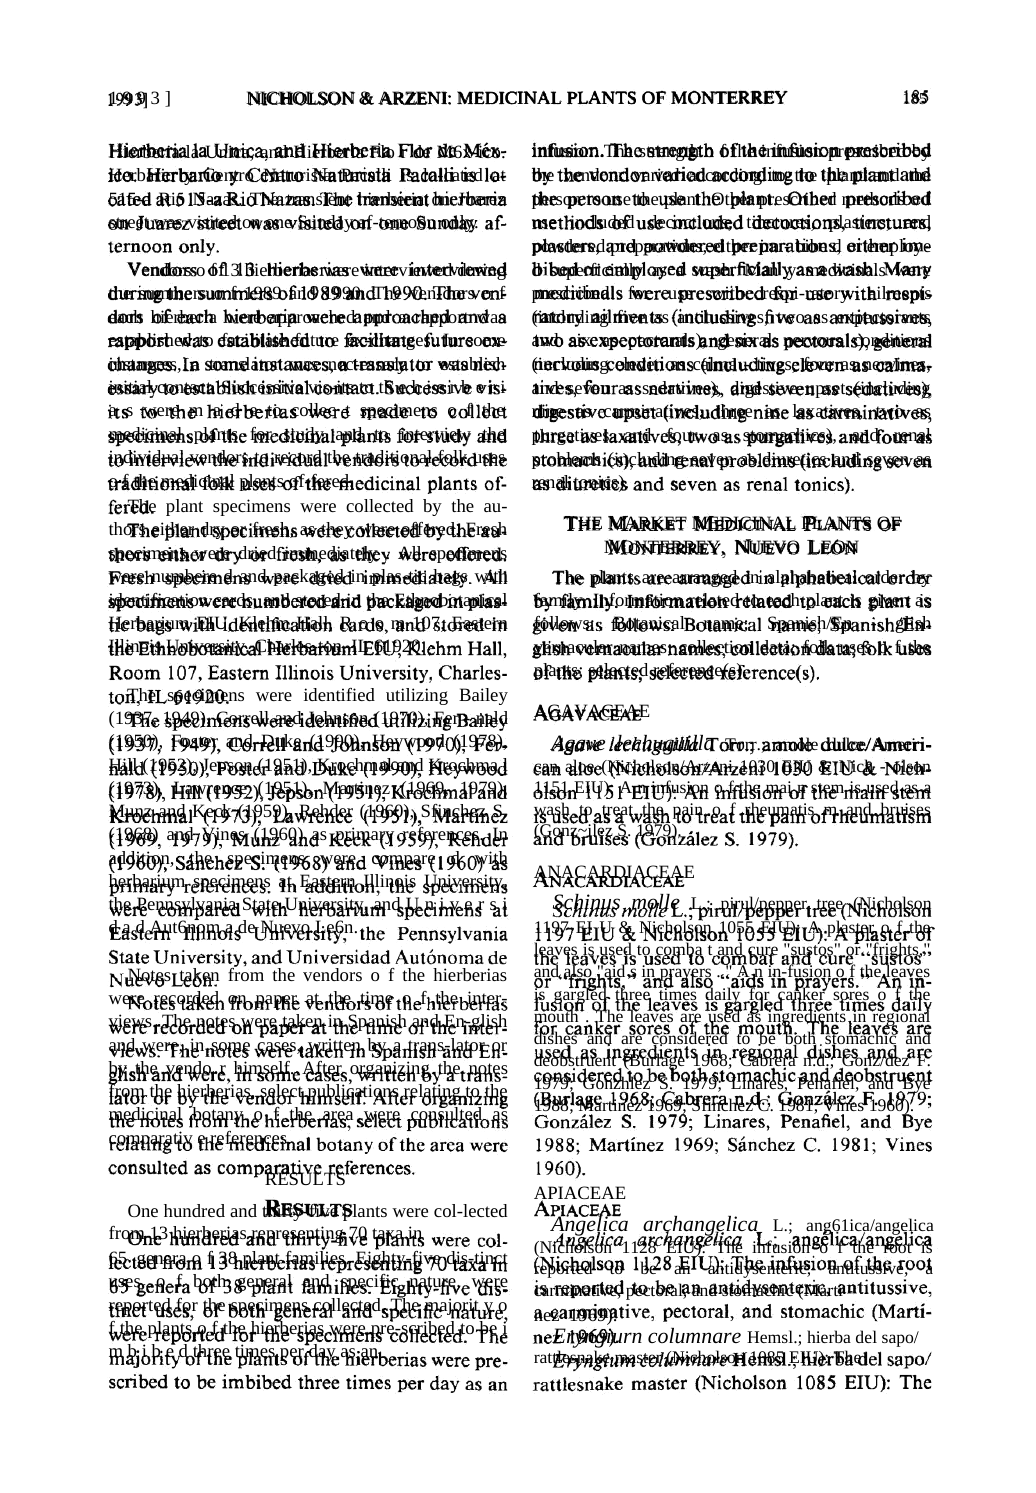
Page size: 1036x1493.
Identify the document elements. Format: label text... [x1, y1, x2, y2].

text 1 9 9 3 ] NICHOLSON & ARZENI: MEDICINAL PLANTS OF MONTERREY 185 [108, 87, 934, 108]
text Eryngiurn columnare Hemsl.; hierba del sapo/ rattlesnake master (Nicholson 1085 EIU): The [533, 1325, 929, 1367]
text Schinus molle L.; pirul/pepper tree (Nicholson 1197 EI U & Nicholson 1055 EIU): A plaster o f the leaves is used to comba t and cure "sustos" or "frights," and also "aid s in prayers . " A n in-fusion o f the leaves is gargled three times daily for canker sores o f the mouth . The leaves are used as ingredients in regional dishes and are considered to be both stomachic and deobstruent (Burlage 1968; Cabrera n.d.; Gonz/dez F. 1979; Gonzhlez S. 1979; Linares, Penafiel, and Bye 1988; Martinez 1969; Sfinchez C. 1981; Vines 1960). [533, 889, 932, 1115]
text Agave lechuguilla Torr.; amole dulce/Ameri - can aloe (Nicholson/Arzeni 1030 EIU & Nich - olson 1151 EIU): A n infusion o f the mai n stem is used as a wash to treat the pain o f rheumatis m and bruises (Gonz~ilez S. 1979). [533, 729, 932, 841]
text The specimens were identified utilizing Bailey (1937, 1949), Correll and Johnson (1970), Fer - nald (1950), Foster and Duke (1990), Heywood (1978), Hill (1952), Jepson (1951), Krochmal and Krochma l (1973), Lawrence (1951), Martinez (1969, 1979), Munz and Keck (1959), Rehder (1960), Sfinchez S. (1968) and Vines (1960) as primary references. In addition, the specimens were compare d with herbarium specimens at Eastern Illinois University, the Pennsylvania State University, and U n i v e r s i d a d Aut6nom a de Nuevo Le6n. [108, 684, 508, 938]
text Notes taken from the vendors o f the hierberias were recorded on paper at the time o f the inter-views. The notes were taken in Spanish and En-glish and were, in some cases, written by a trans-lator or by the vendo r himself. After organizing the notes from the hierberias, select publications relating to the medicinal botany o f the area were consulted as comparativ e references. [108, 964, 508, 1148]
text Vendors o f 13 hierberias were interviewed during the summers o f 1989 and 1990. The ven-dors o f each hierberia were approached and a rapport was established to facilitate future ex-changes. In some instances, a translator was nec-essary to establish initial contact. Successive vis-its to th e h i e r b e r i a s were m a d e to collec t specimens o f the medicinal plants for study and to interview the individual vendors to record the traditional folk uses o f the medicinal plants of-fered. [108, 259, 506, 491]
text ANACARDIACEAE [533, 861, 934, 882]
text MONTERREY, NUEVO LEON [531, 536, 932, 557]
text AGAVACEAE [533, 700, 934, 722]
list genera o f 38 plant families. Eighty-five dis-tinct uses, o f both general and specific nature, were reported for the specimens collected. The majorit y o f the plants o f the hierberias were pre-scribed to be i m b i b e d three times per day as an [108, 1247, 508, 1362]
picture [0, 0, 1035, 1493]
text The plants are arranged in alphabetical order by family. Information related to each plant is given as follows: Botanical name; Spanish/En - glish vernacular names; collection data; folk uses o f the plants; selected reference(s). [533, 566, 932, 681]
text One hundred and thirty-five plants were col-lected from 13 hierberias representing 70 taxa in [108, 1200, 508, 1244]
text Angelica archangelica L.; ang61ica/angelica (Nicholson 1128 EIU): The infusion o f the root is reported to be an antidysenteric, antitussive, a carminative, pectoral, and stomachic (Marti - [533, 1211, 934, 1300]
text APIACEAE [533, 1182, 934, 1203]
text THE MARKET MEDICINAL PLANTS OF [531, 512, 936, 533]
text nez 1969). [533, 1304, 934, 1325]
text infusion. The strength o f the infusion prescribed by the vendo r varied according to the plant and the person to use the plant. Other prescribed methods o f use included decoctions, tinctures, plasters, and powdered preparations, either im - bibe d or employe d superficially as a wash. Man y medicinals were prescribed for use with respi-ratory ailments (including five as antitussives, two as expectorants and six as pectorals), general nervous conditions (including eleven as calma - tives, four as nervines, and seven as sedatives), digestive upset (including nine as carminatives, three as laxatives, two as purgatives and four as stomachics), and renal problems (including seven as diuretics and seven as renal tonics). [531, 140, 932, 493]
text The plant specimens were collected by the au-thors either dry or fresh, as they were offered. Fresh specimens were dried immediately . All specimens were numbere d and packaged in plas-tic bags with identification cards, and stored in the Ethnobotanical Herbarium EIU, Klehm Hall, R o o m 107, Eastern Illinois University, Charles-ton, IL 61920. [108, 495, 508, 657]
text Hierberia la Unica, and Hierberia Flo r de M6x-ico. Herbario y Centro Naturista Pacalli is lo-cated at 515-a Rio Nazas. The transient hierberia on Juarez street was visited on one Sunday af-ternoon only. [108, 141, 506, 233]
text RESULTS [264, 1168, 508, 1190]
